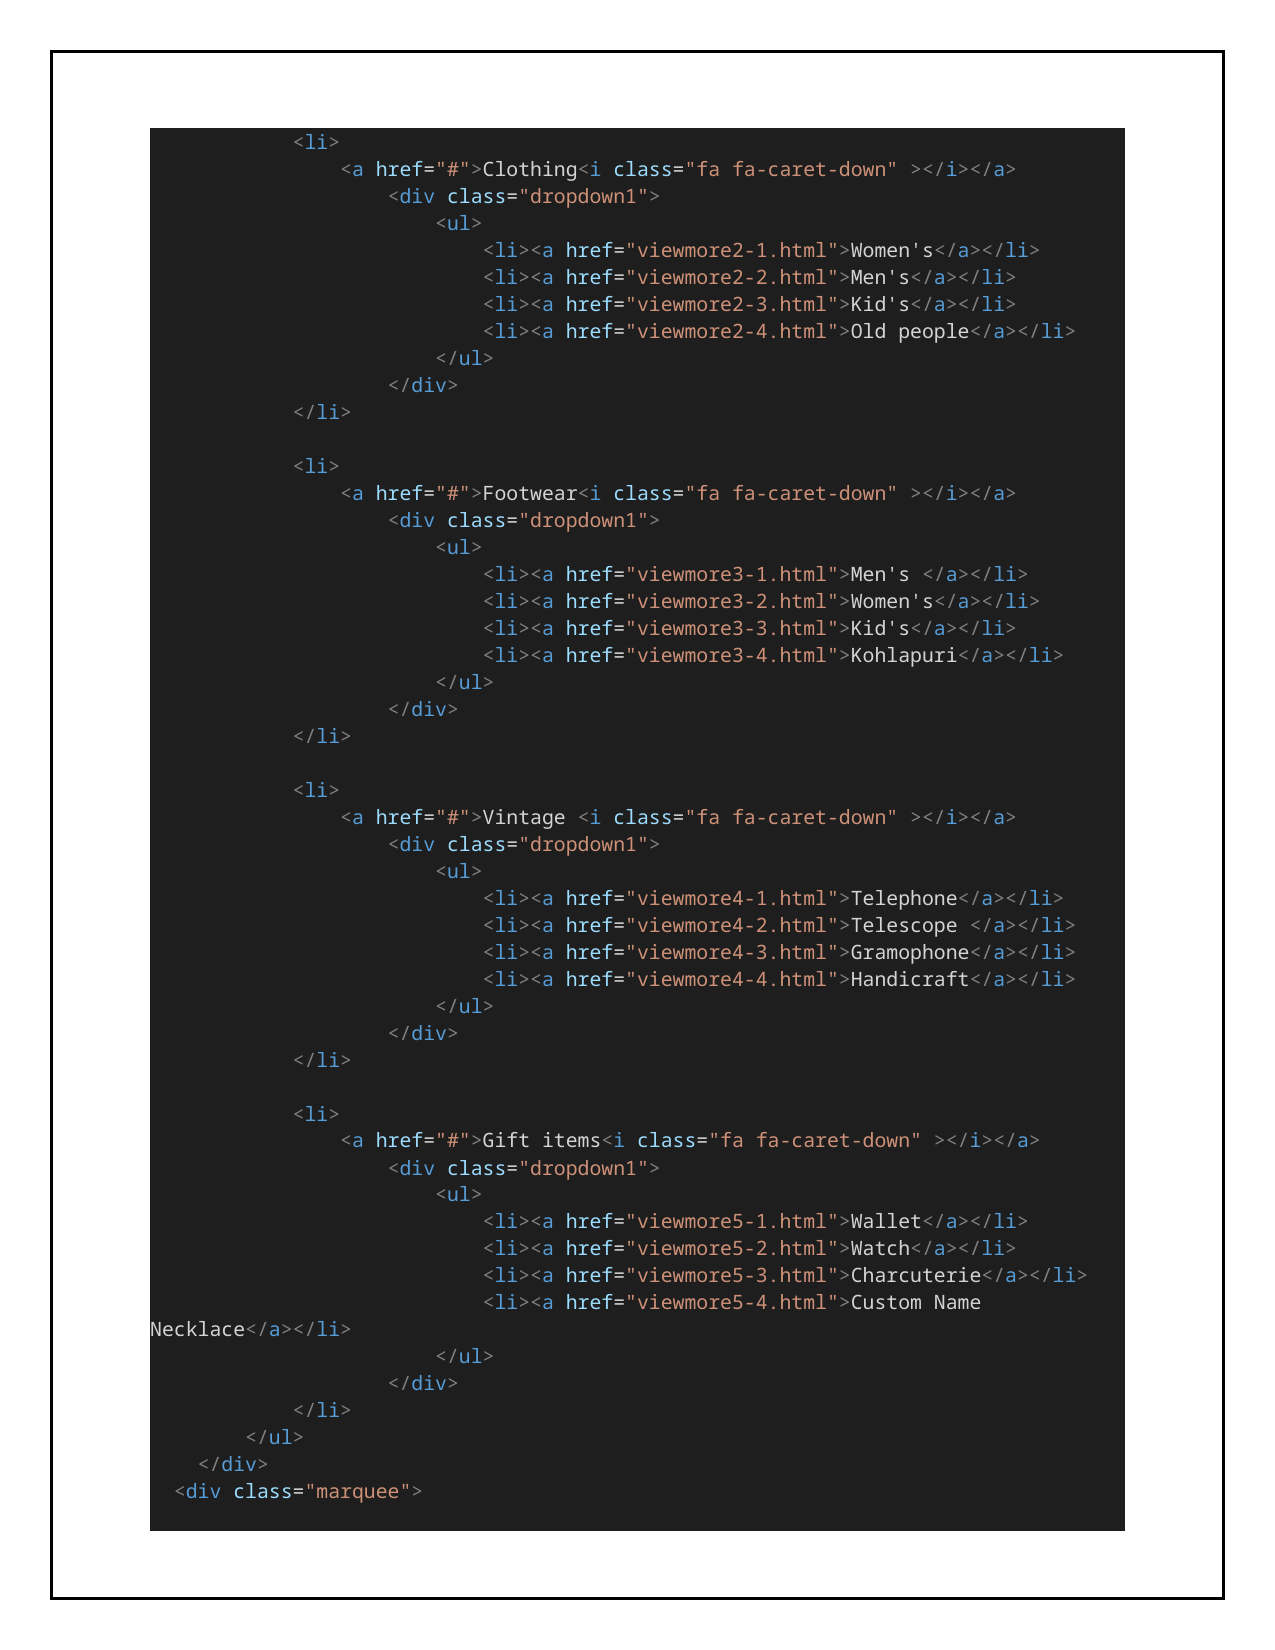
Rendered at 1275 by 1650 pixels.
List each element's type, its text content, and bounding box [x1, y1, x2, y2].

text </div> [150, 695, 1125, 722]
text </div> [150, 371, 1125, 398]
text </ul> [150, 1343, 1125, 1369]
text <ul> [150, 857, 1125, 884]
text <a href="#">Footwear<i class="fa fa-caret-down" ></i></a> [150, 479, 1125, 506]
text <li><a href="viewmore5-3.html">Charcuterie</a></li> [150, 1262, 1125, 1289]
text <a href="#">Vintage <i class="fa fa-caret-down" ></i></a> [150, 803, 1125, 830]
text <a href="#">Gift items<i class="fa fa-caret-down" ></i></a> [150, 1127, 1125, 1154]
text <ul> [150, 533, 1125, 560]
text <li><a href="viewmore2-1.html">Women's</a></li> [150, 236, 1125, 263]
text <li><a href="viewmore3-1.html">Men's </a></li> [150, 560, 1125, 587]
text <div class="dropdown1"> [150, 182, 1125, 209]
text </ul> [150, 992, 1125, 1019]
text <li><a href="viewmore2-4.html">Old people</a></li> [150, 317, 1125, 344]
text <div class="dropdown1"> [150, 830, 1125, 857]
text <li> [150, 128, 1125, 156]
text <div class="dropdown1"> [150, 1154, 1125, 1181]
text </div> [150, 1369, 1125, 1397]
text </li> [150, 398, 1125, 425]
text <ul> [150, 1181, 1125, 1208]
text </div> [150, 1451, 1125, 1477]
text </ul> [150, 344, 1125, 371]
text <li><a href="viewmore5-2.html">Watch</a></li> [150, 1235, 1125, 1262]
text <li><a href="viewmore4-4.html">Handicraft</a></li> [150, 965, 1125, 992]
text <li><a href="viewmore5-4.html">Custom Name Necklace</a></li> [150, 1289, 1125, 1343]
text </ul> [150, 668, 1125, 695]
text <li><a href="viewmore3-2.html">Women's</a></li> [150, 587, 1125, 614]
text <div class="marquee"> [150, 1477, 1125, 1504]
text <li><a href="viewmore4-2.html">Telescope </a></li> [150, 911, 1125, 938]
text <li><a href="viewmore4-3.html">Gramophone</a></li> [150, 938, 1125, 965]
text </li> [150, 722, 1125, 749]
text <li><a href="viewmore4-1.html">Telephone</a></li> [150, 884, 1125, 911]
text <li><a href="viewmore5-1.html">Wallet</a></li> [150, 1208, 1125, 1235]
text <a href="#">Clothing<i class="fa fa-caret-down" ></i></a> [150, 156, 1125, 182]
text <li> [150, 452, 1125, 479]
text </li> [150, 1397, 1125, 1423]
text <li><a href="viewmore2-3.html">Kid's</a></li> [150, 290, 1125, 317]
text <li><a href="viewmore2-2.html">Men's</a></li> [150, 263, 1125, 290]
text <li><a href="viewmore3-3.html">Kid's</a></li> [150, 614, 1125, 641]
text </li> [150, 1046, 1125, 1073]
text <li> [150, 776, 1125, 803]
text <li> [150, 1100, 1125, 1127]
text <div class="dropdown1"> [150, 506, 1125, 533]
text </div> [150, 1019, 1125, 1046]
text <ul> [150, 209, 1125, 236]
text </ul> [150, 1423, 1125, 1451]
text <li><a href="viewmore3-4.html">Kohlapuri</a></li> [150, 641, 1125, 668]
